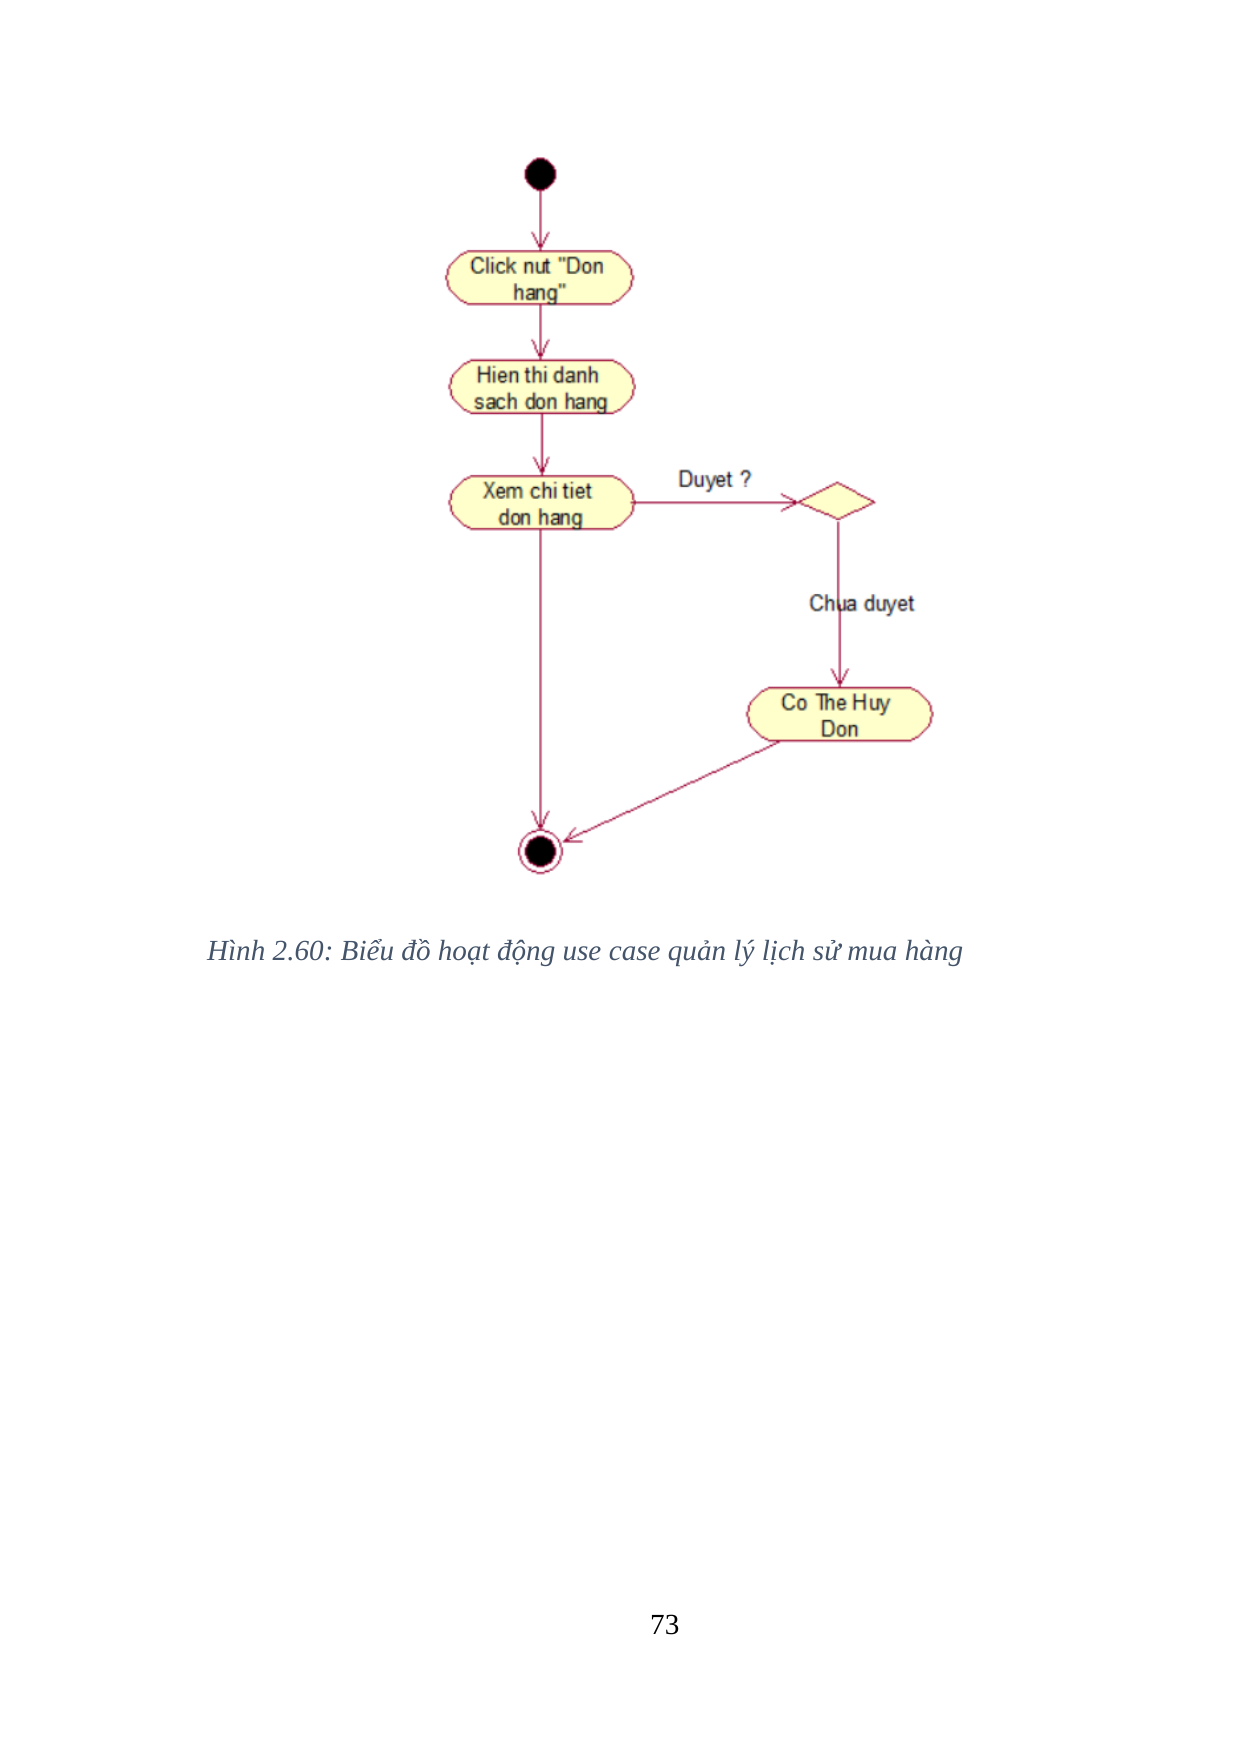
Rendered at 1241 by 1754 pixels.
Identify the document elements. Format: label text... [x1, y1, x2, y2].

picture [206, 147, 1123, 896]
